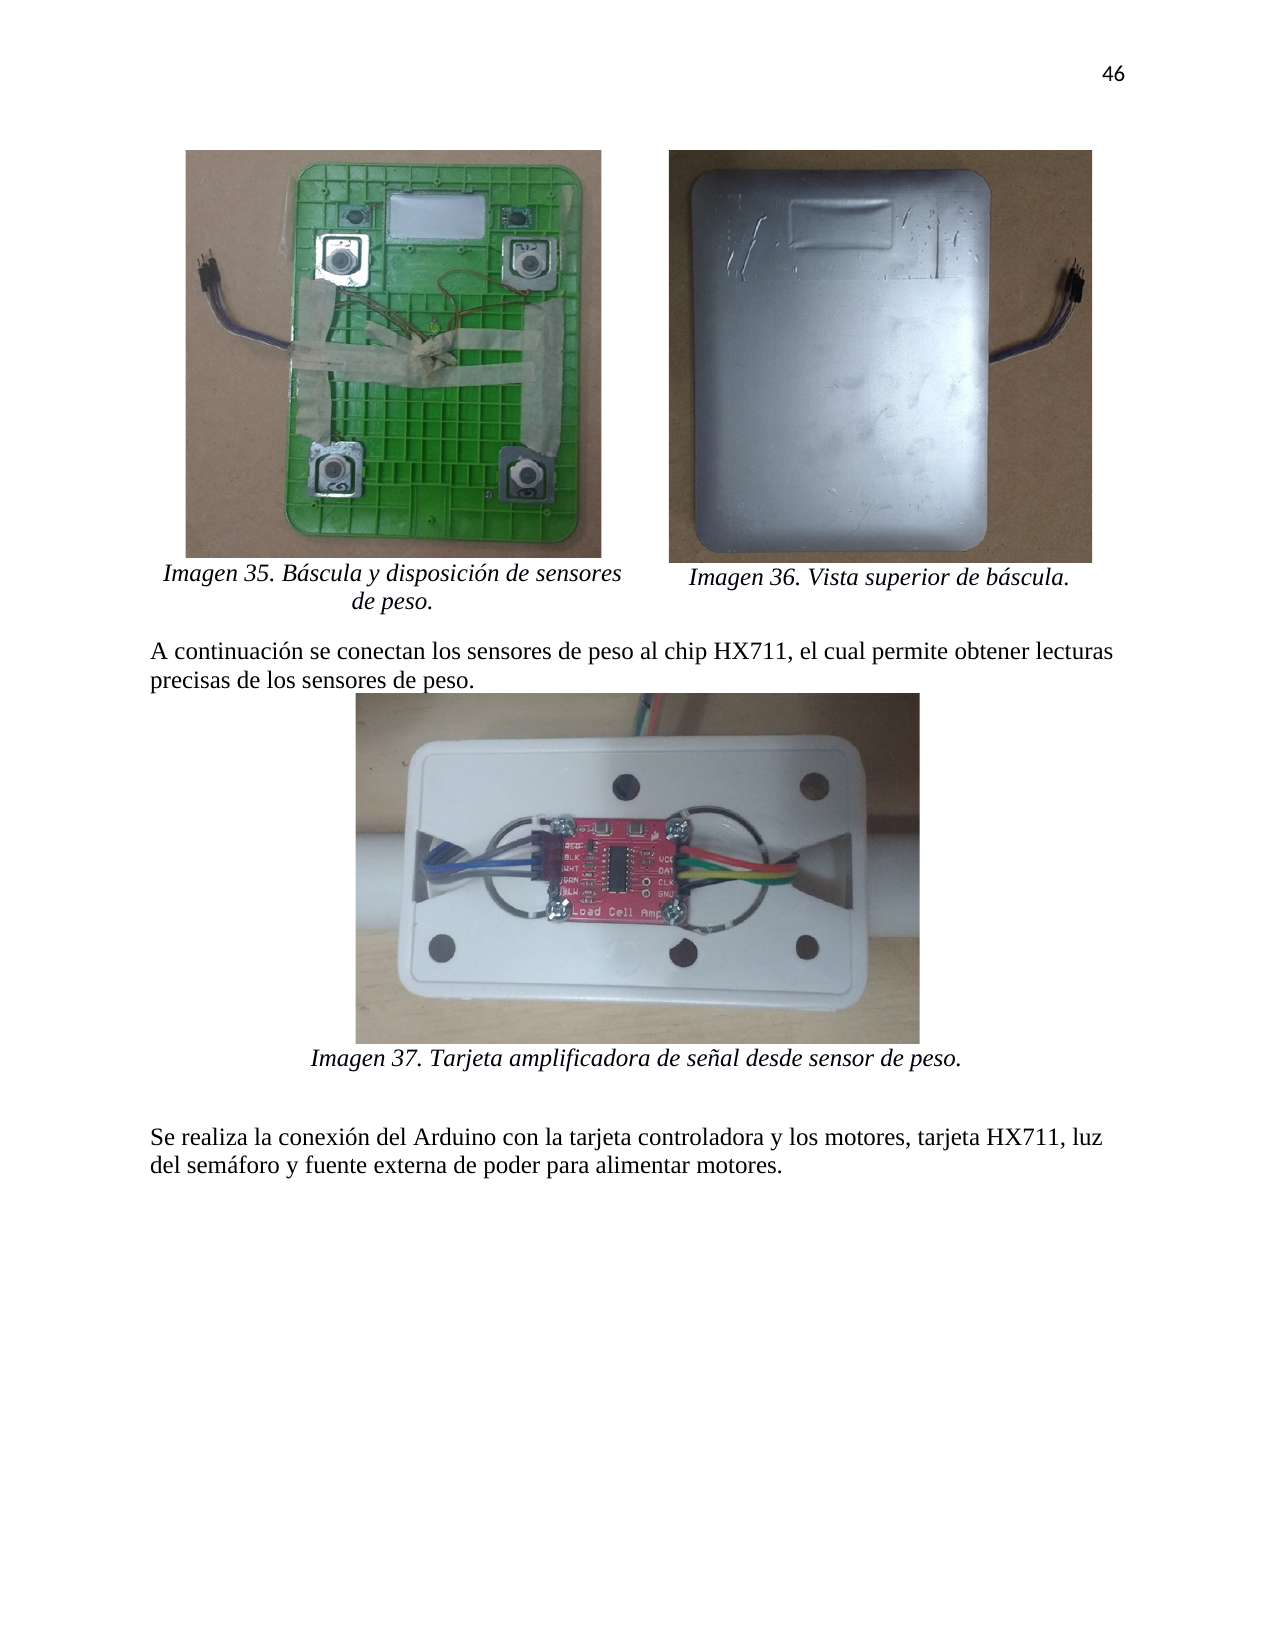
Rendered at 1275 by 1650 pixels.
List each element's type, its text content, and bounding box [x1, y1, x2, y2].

table_header Imagen 36. Vista superior de báscula. [637, 150, 1124, 636]
text A continuación se conectan los sensores de peso al chip HX711, el cual permite obtener lecturas precisas de los sensores de peso. [150, 636, 1125, 693]
picture [355, 693, 920, 1044]
text Imagen 37. Tarjeta amplificadora de señal desde sensor de peso. [150, 1043, 1125, 1072]
picture [668, 150, 1093, 563]
text Se realiza la conexión del Arduino con la tarjeta controladora y los motores, tarjeta HX711, luz del semáforo y fuente externa de poder para alimentar motores. [150, 1122, 1125, 1179]
picture [185, 150, 602, 558]
table_header Imagen 35. Báscula y disposición de sensores de peso. [150, 150, 637, 636]
